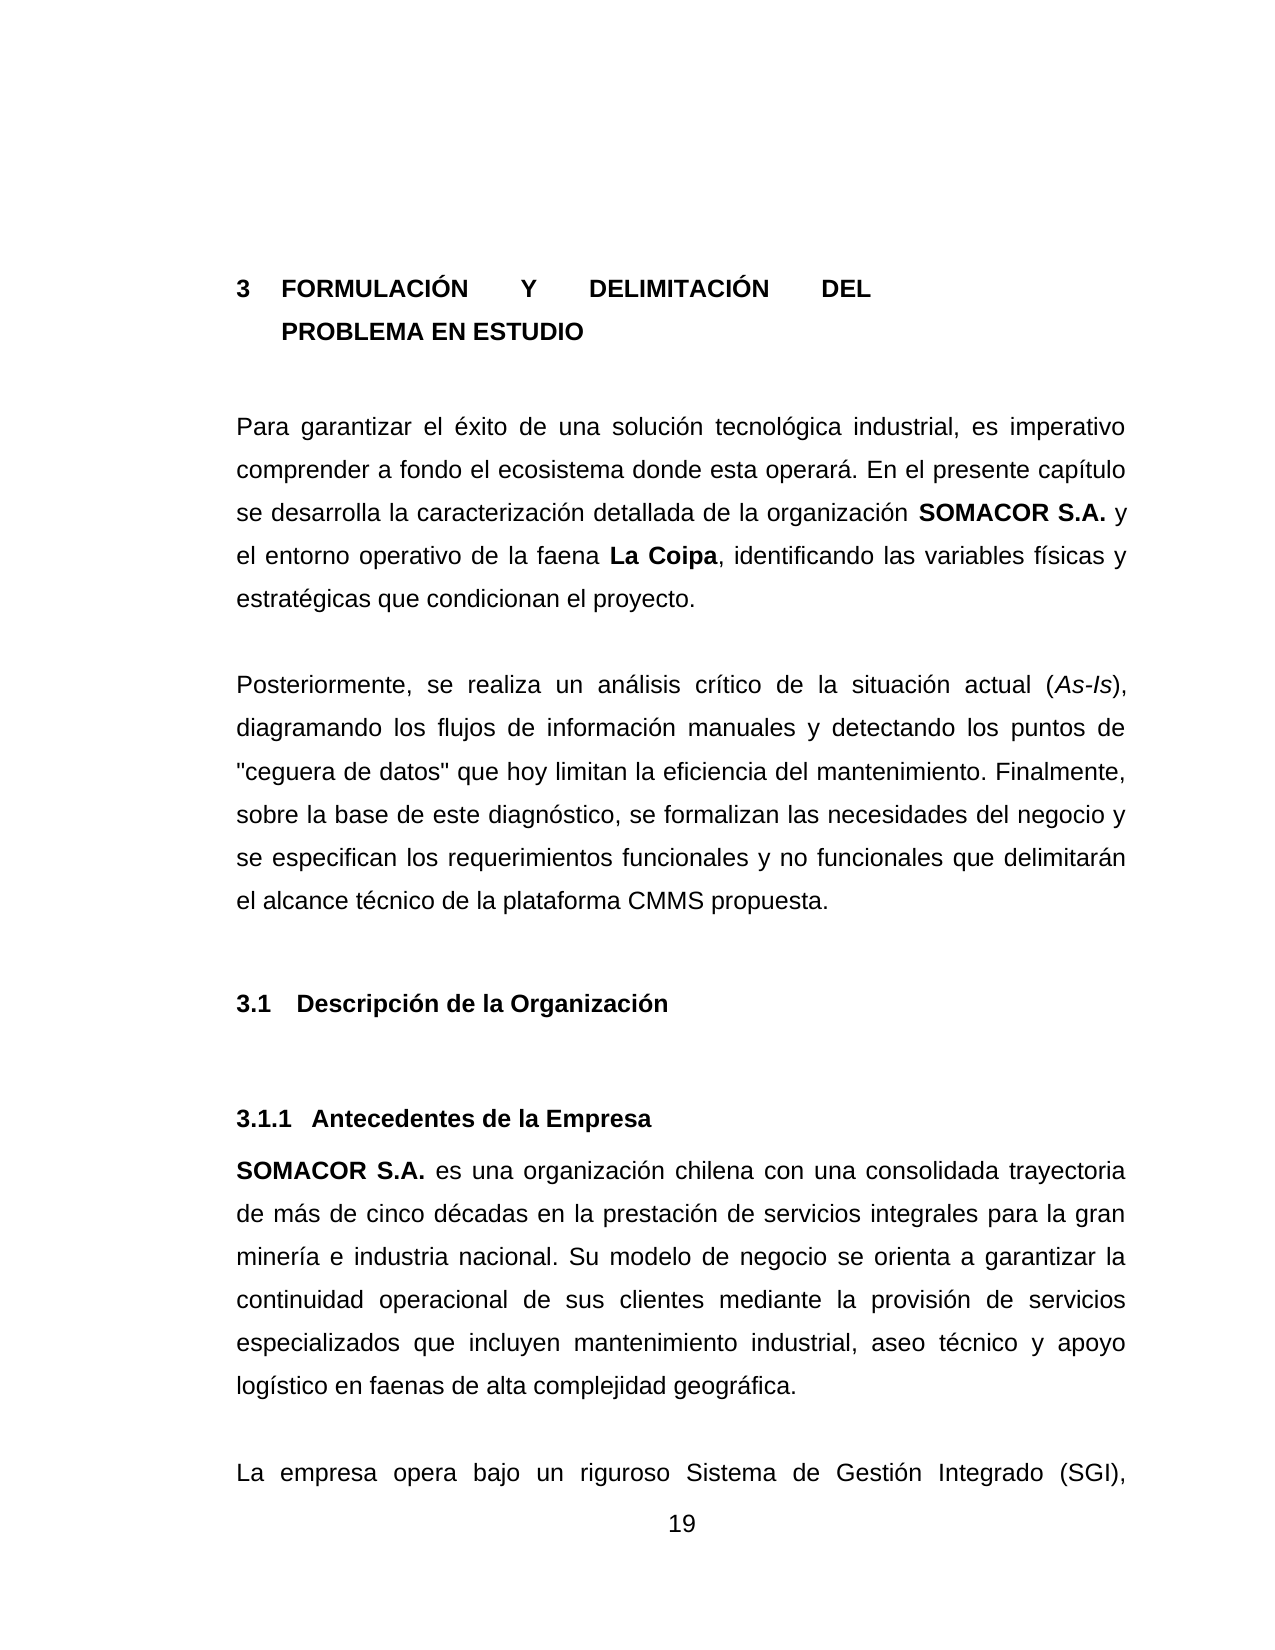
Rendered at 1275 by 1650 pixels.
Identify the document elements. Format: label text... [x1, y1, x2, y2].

subtitle Antecedentes de la Empresa [236, 1104, 1127, 1133]
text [236, 1457, 1127, 1486]
text Posteriormente, se realiza un análisis crítico de la situación actual (As-Is), diagramando los flujos de información manuales y detectando los puntos de "ceguera de datos" que hoy limitan la eficiencia del mantenimiento. Finalmente, sobre la base de este diagnóstico, se formalizan las necesidades del negocio y se especifican los requerimientos funcionales y no funcionales que delimitarán el alcance técnico de la plataforma CMMS propuesta. [236, 670, 1127, 914]
text FORMULACIÓN Y DELIMITACIÓN DEL PROBLEMA EN ESTUDIO [236, 274, 872, 346]
subtitle Descripción de la Organización [236, 989, 872, 1017]
text SOMACOR S.A. es una organización chilena con una consolidada trayectoria de más de cinco décadas en la prestación de servicios integrales para la gran minería e industria nacional. Su modelo de negocio se orienta a garantizar la continuidad operacional de sus clientes mediante la provisión de servicios especializados que incluyen mantenimiento industrial, aseo técnico y apoyo logístico en faenas de alta complejidad geográfica. [236, 1156, 1127, 1400]
text Para garantizar el éxito de una solución tecnológica industrial, es imperativo comprender a fondo el ecosistema donde esta operará. En el presente capítulo se desarrolla la caracterización detallada de la organización SOMACOR S.A. y el entorno operativo de la faena La Coipa, identificando las variables físicas y estratégicas que condicionan el proyecto. [236, 411, 1127, 613]
